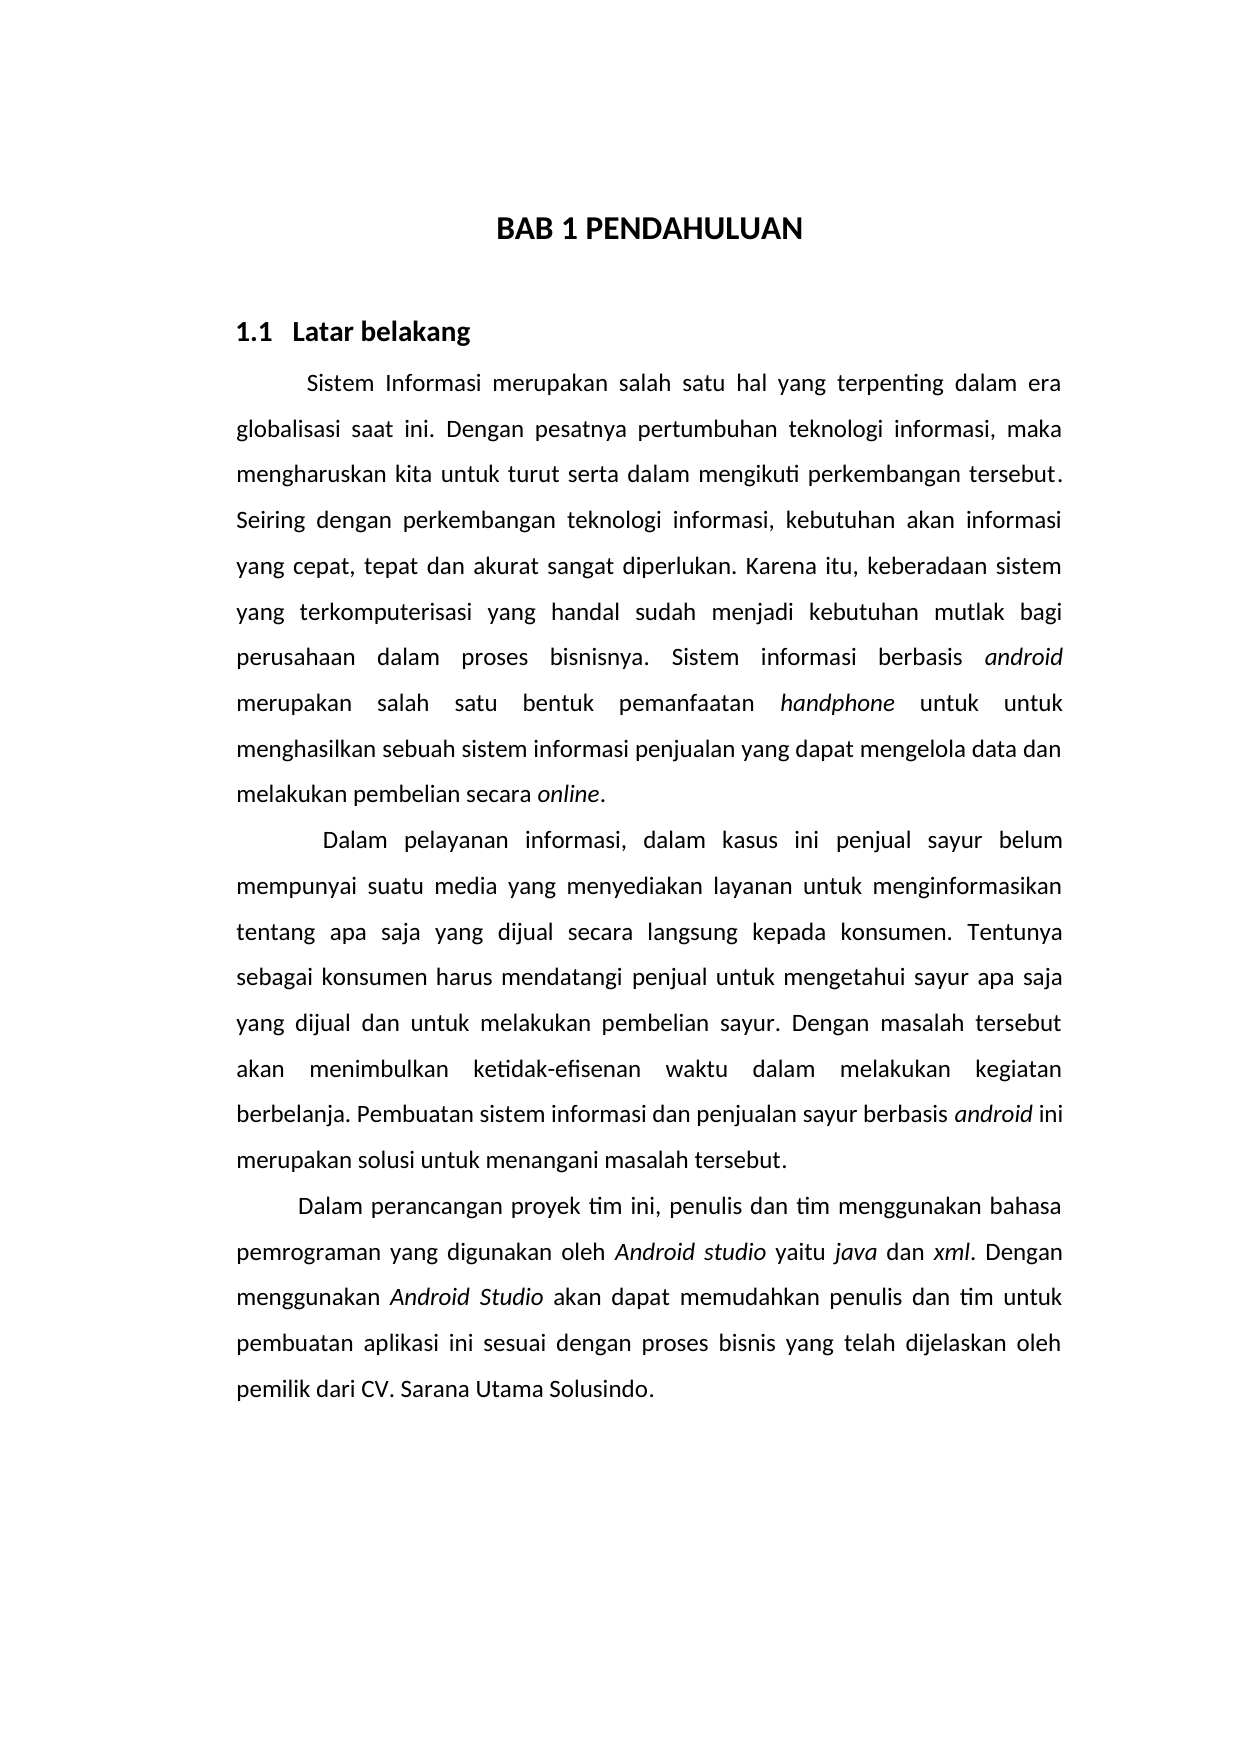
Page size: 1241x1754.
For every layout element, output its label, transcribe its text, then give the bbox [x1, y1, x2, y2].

list Dalam perancangan proyek tim ini, penulis dan tim menggunakan bahasa pemrograman yang digunakan oleh Android studio yaitu java dan xml. Dengan menggunakan Android Studio akan dapat memudahkan penulis dan tim untuk pembuatan aplikasi ini sesuai dengan proses bisnis yang telah dijelaskan oleh pemilik dari CV. Sarana Utama Solusindo. [236, 1190, 1063, 1403]
subtitle Latar belakang [235, 313, 1064, 349]
text PENDAHULUAN [236, 207, 1063, 247]
list Sistem Informasi merupakan salah satu hal yang terpenting dalam era globalisasi saat ini. Dengan pesatnya pertumbuhan teknologi informasi, maka mengharuskan kita untuk turut serta dalam mengikuti perkembangan tersebut. Seiring dengan perkembangan teknologi informasi, kebutuhan akan informasi yang cepat, tepat dan akurat sangat diperlukan. Karena itu, keberadaan sistem yang terkomputerisasi yang handal sudah menjadi kebutuhan mutlak bagi perusahaan dalam proses bisnisnya. Sistem informasi berbasis android merupakan salah satu bentuk pemanfaatan handphone untuk untuk menghasilkan sebuah sistem informasi penjualan yang dapat mengelola data dan melakukan pembelian secara online. [236, 367, 1063, 809]
list Dalam pelayanan informasi, dalam kasus ini penjual sayur belum mempunyai suatu media yang menyediakan layanan untuk menginformasikan tentang apa saja yang dijual secara langsung kepada konsumen. Tentunya sebagai konsumen harus mendatangi penjual untuk mengetahui sayur apa saja yang dijual dan untuk melakukan pembelian sayur. Dengan masalah tersebut akan menimbulkan ketidak-efisenan waktu dalam melakukan kegiatan berbelanja. Pembuatan sistem informasi dan penjualan sayur berbasis android ini merupakan solusi untuk menangani masalah tersebut. [236, 824, 1063, 1175]
